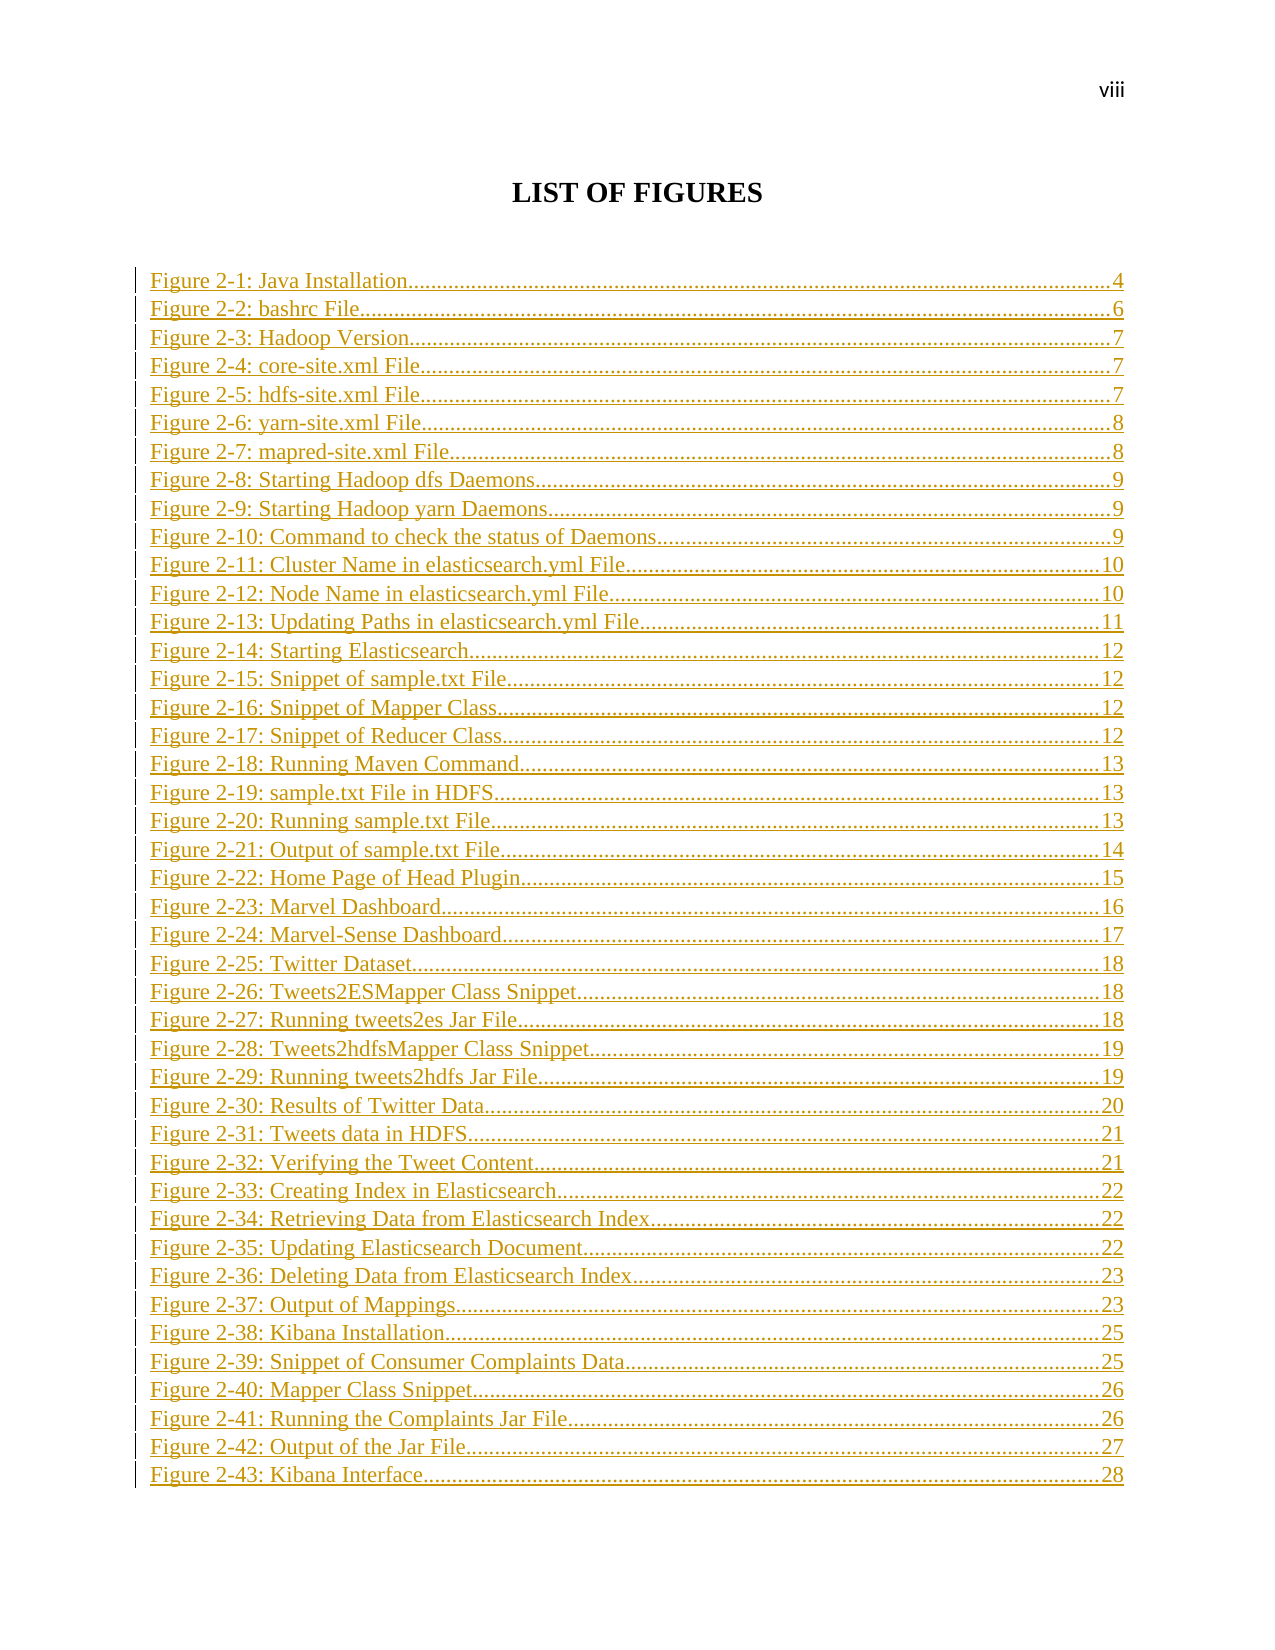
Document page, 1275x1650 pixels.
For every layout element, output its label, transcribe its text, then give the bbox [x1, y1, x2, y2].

subtitle LIST OF FIGURES [150, 175, 1125, 208]
